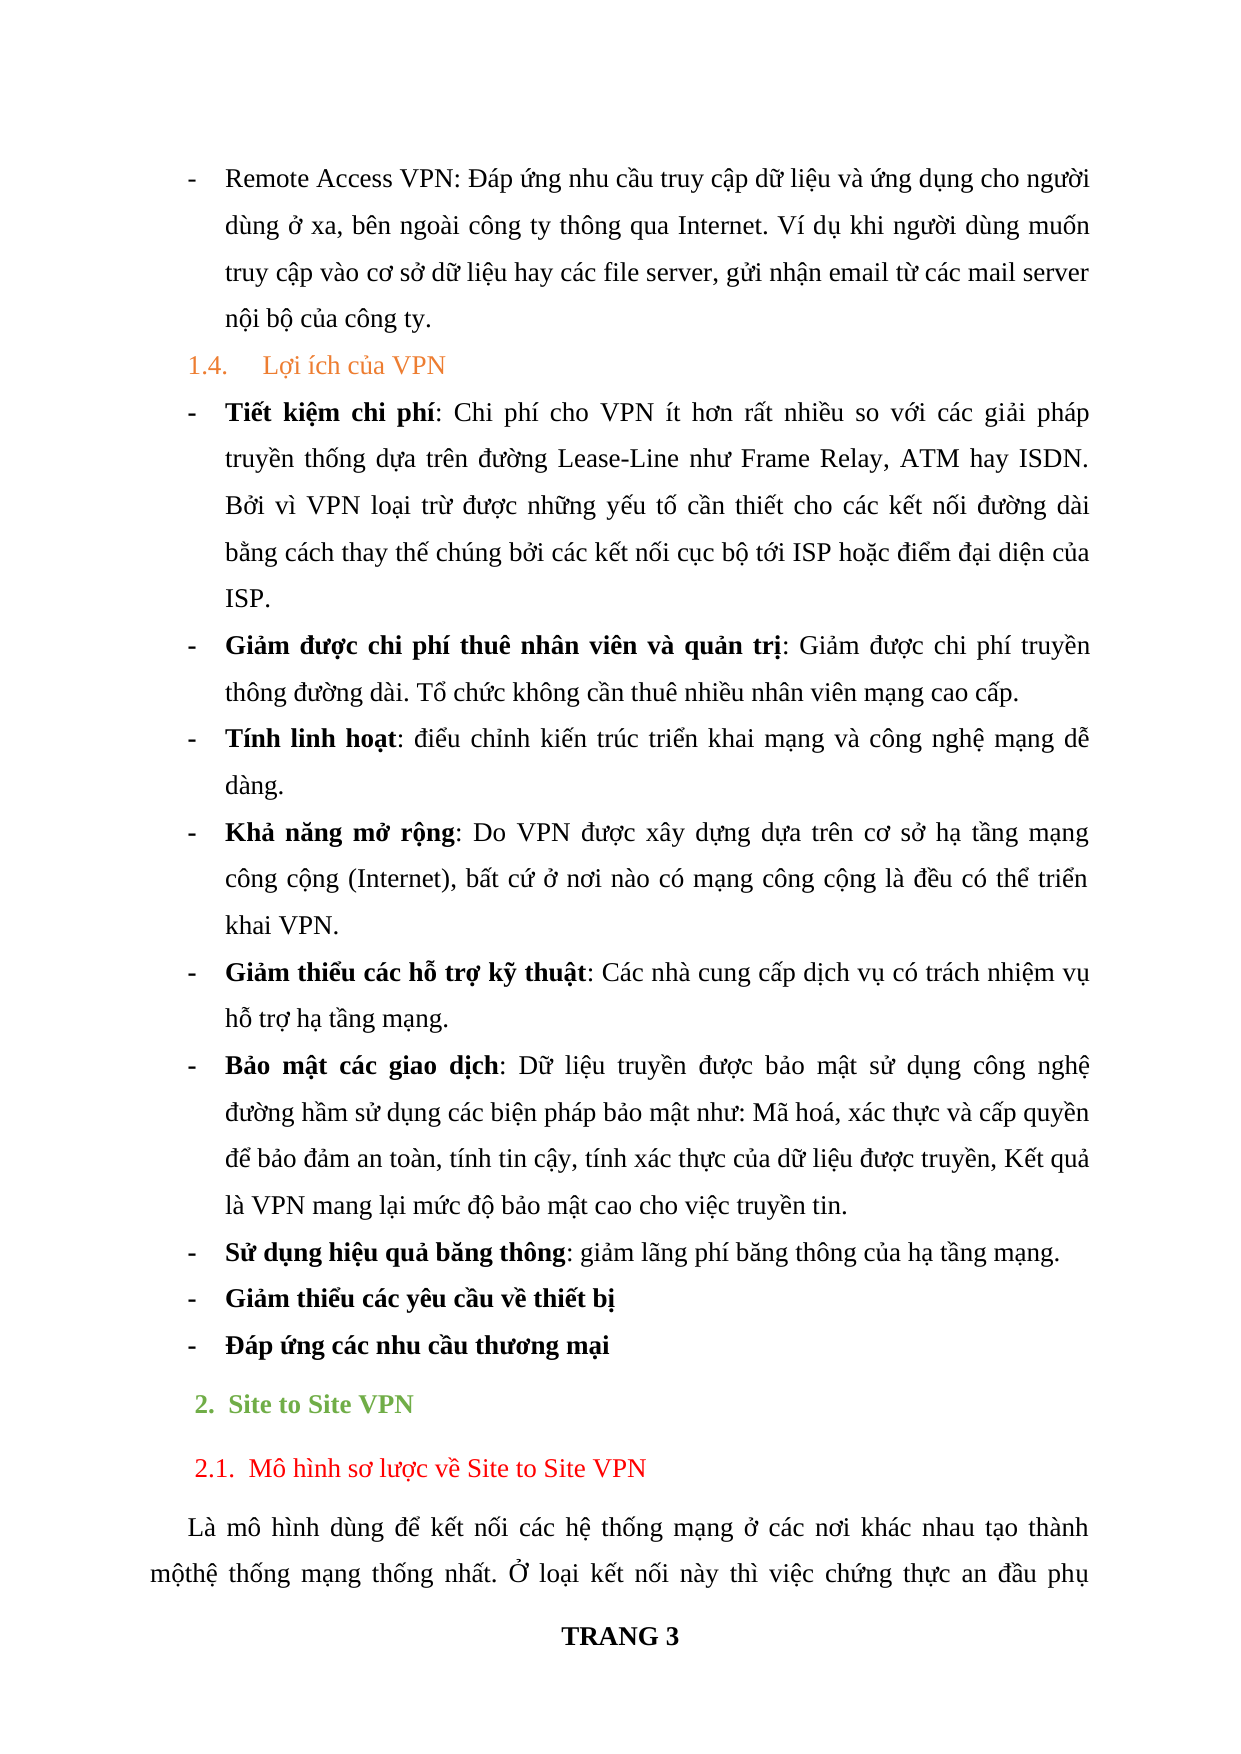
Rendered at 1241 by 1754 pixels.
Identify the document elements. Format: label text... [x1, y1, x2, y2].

list Đáp ứng các nhu cầu thương mại [187, 1329, 1090, 1360]
list Giảm thiểu các hỗ trợ kỹ thuật: Các nhà cung cấp dịch vụ có trách nhiệm vụ hỗ trợ hạ tầng mạng. [187, 956, 1090, 1034]
list Remote Access VPN: Đáp ứng nhu cầu truy cập dữ liệu và ứng dụng cho người dùng ở xa, bên ngoài công ty thông qua Internet. Ví dụ khi người dùng muốn truy cập vào cơ sở dữ liệu hay các file server, gửi nhận email từ các mail server nội bộ của công ty. [187, 162, 1090, 334]
list Giảm thiểu các yêu cầu về thiết bị [187, 1282, 1090, 1314]
list Tiết kiệm chi phí: Chi phí cho VPN ít hơn rất nhiều so với các giải pháp truyền thống dựa trên đường Lease-Line như Frame Relay, ATM hay ISDN. Bởi vì VPN loại trừ được những yếu tố cần thiết cho các kết nối đường dài bằng cách thay thế chúng bởi các kết nối cục bộ tới ISP hoặc điểm đại diện của ISP. [187, 396, 1090, 614]
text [150, 1511, 1090, 1589]
list 2.1. Mô hình sơ lược về Site to Site VPN [187, 1452, 1090, 1483]
list Lợi ích của VPN [187, 349, 1090, 380]
list Giảm được chi phí thuê nhân viên và quản trị: Giảm được chi phí truyền thông đường dài. Tổ chức không cần thuê nhiều nhân viên mạng cao cấp. [187, 629, 1090, 707]
list Sử dụng hiệu quả băng thông: giảm lãng phí băng thông của hạ tầng mạng. [187, 1236, 1090, 1267]
list Khả năng mở rộng: Do VPN được xây dựng dựa trên cơ sở hạ tầng mạng công cộng (Internet), bất cứ ở nơi nào có mạng công cộng là đều có thể triển khai VPN. [187, 816, 1090, 940]
list Bảo mật các giao dịch: Dữ liệu truyền được bảo mật sử dụng công nghệ đường hầm sử dụng các biện pháp bảo mật như: Mã hoá, xác thực và cấp quyền để bảo đảm an toàn, tính tin cậy, tính xác thực của dữ liệu được truyền, Kết quả là VPN mang lại mức độ bảo mật cao cho việc truyền tin. [187, 1049, 1090, 1220]
text 2. Site to Site VPN [179, 1388, 1090, 1419]
list Tính linh hoạt: điểu chỉnh kiến trúc triển khai mạng và công nghệ mạng dễ dàng. [187, 722, 1090, 800]
